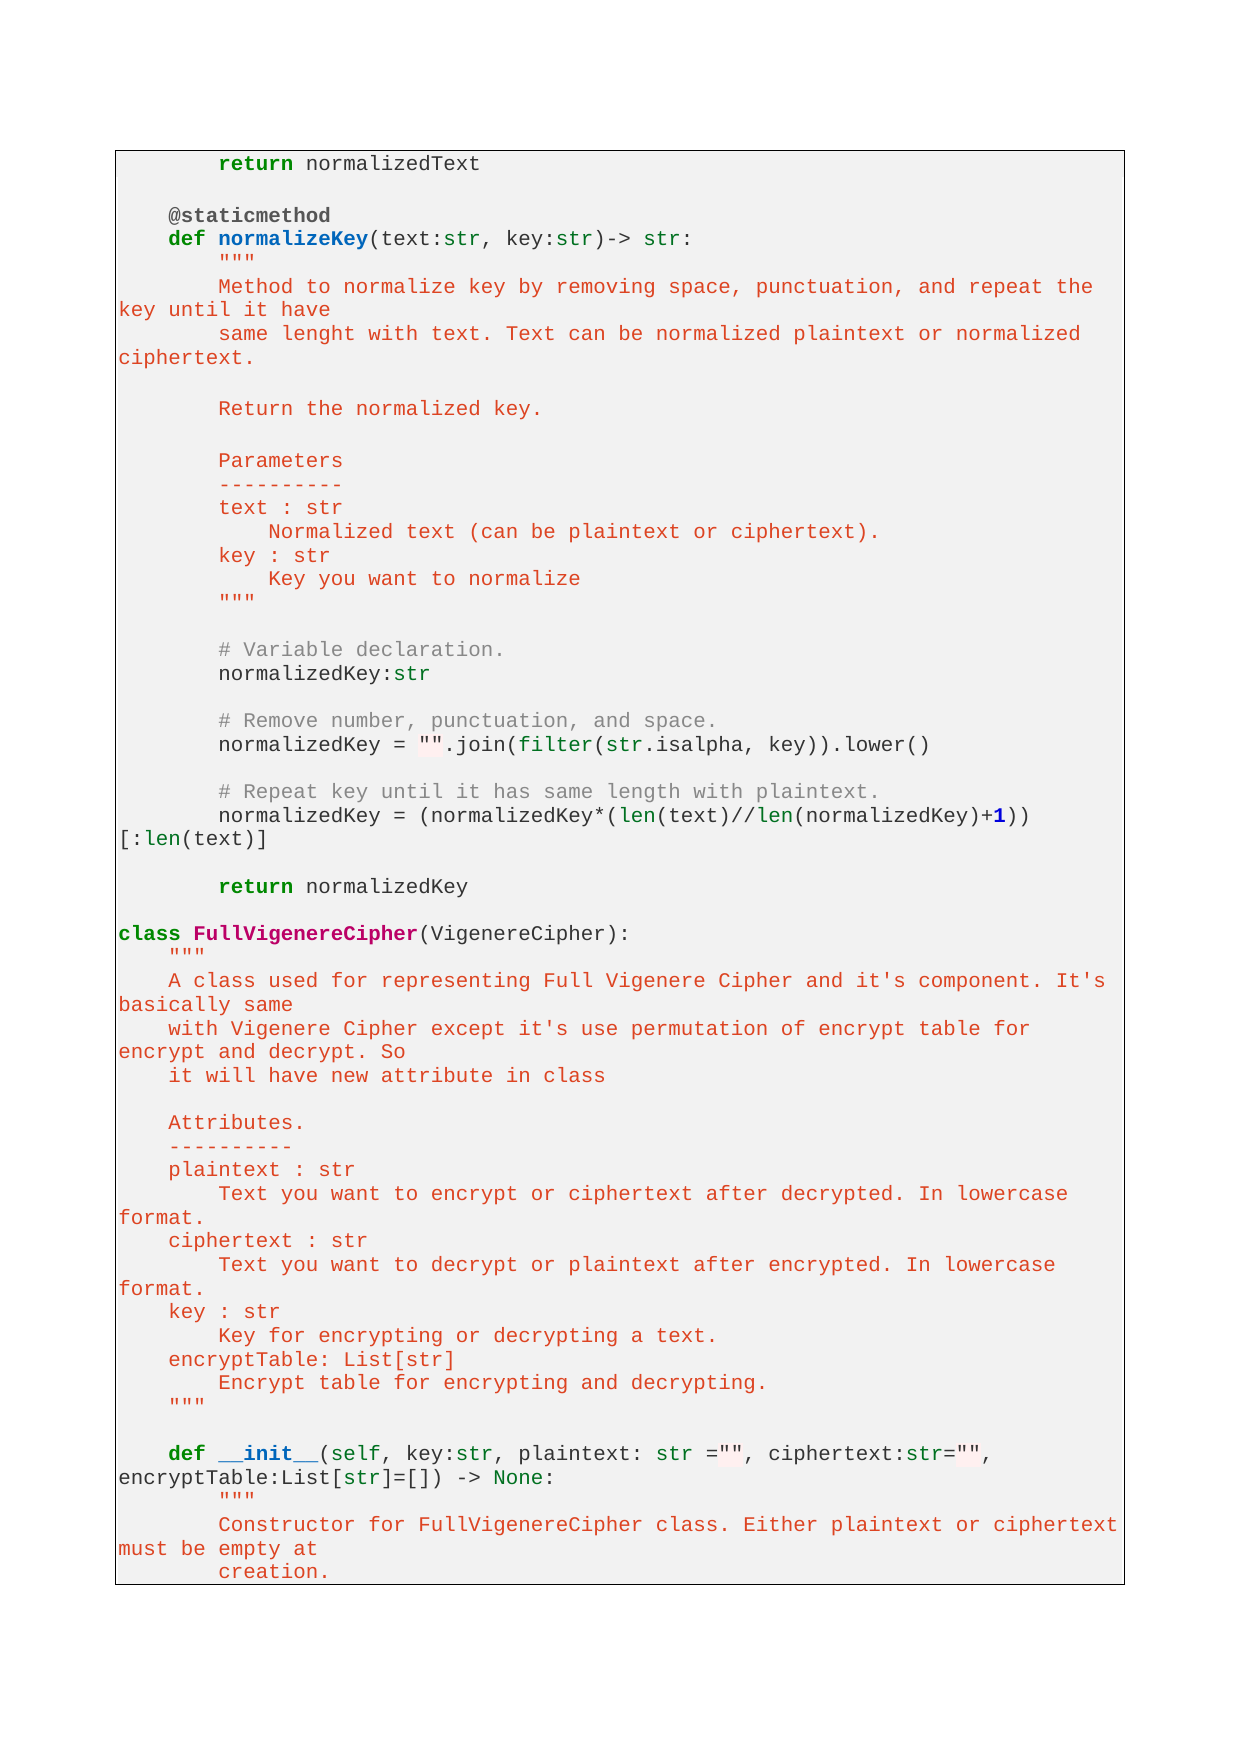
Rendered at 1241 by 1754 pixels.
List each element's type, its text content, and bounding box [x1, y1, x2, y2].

text return normalizedKey [118, 876, 1122, 899]
text """ [118, 252, 1122, 276]
text key : str [118, 1301, 1122, 1325]
text def normalizeKey(text:str, key:str)-> str: [118, 228, 1122, 252]
text with Vigenere Cipher except it's use permutation of encrypt table for encrypt and decrypt. So [118, 1017, 1122, 1065]
text Parameters [118, 450, 1122, 474]
text creation. [118, 1561, 1122, 1584]
text Key for encrypting or decrypting a text. [118, 1325, 1122, 1348]
text encryptTable: List[str] [118, 1348, 1122, 1372]
text Constructor for FullVigenereCipher class. Either plaintext or ciphertext must be empty at [118, 1514, 1122, 1561]
text normalizedKey:str [118, 663, 1122, 686]
text # Variable declaration. [118, 639, 1122, 663]
text text : str [118, 497, 1122, 521]
text Encrypt table for encrypting and decrypting. [118, 1372, 1122, 1396]
text key : str [118, 544, 1122, 568]
text Normalized text (can be plaintext or ciphertext). [118, 521, 1122, 544]
text """ [118, 1396, 1122, 1419]
text Return the normalized key. [118, 398, 1122, 422]
text Key you want to normalize [118, 568, 1122, 592]
text """ [118, 1490, 1122, 1514]
text same lenght with text. Text can be normalized plaintext or normalized ciphertext. [118, 323, 1122, 370]
text Text you want to encrypt or ciphertext after decrypted. In lowercase format. [118, 1183, 1122, 1230]
text normalizedKey = (normalizedKey*(len(text)//len(normalizedKey)+1))[:len(text)] [118, 805, 1122, 852]
text def __init__(self, key:str, plaintext: str ="", ciphertext:str="", encryptTable:List[str]=[]) -> None: [118, 1443, 1122, 1490]
text """ [118, 947, 1122, 970]
text @staticmethod [118, 205, 1122, 228]
text return normalizedText [116, 151, 1124, 177]
text class FullVigenereCipher(VigenereCipher): [118, 923, 1122, 947]
text # Remove number, punctuation, and space. [118, 710, 1122, 734]
text Text you want to decrypt or plaintext after encrypted. In lowercase format. [118, 1254, 1122, 1301]
text Method to normalize key by removing space, punctuation, and repeat the key until it have [118, 276, 1122, 323]
text """ [118, 592, 1122, 616]
text normalizedKey = "".join(filter(str.isalpha, key)).lower() [443, 734, 1122, 757]
text # Repeat key until it has same length with plaintext. [118, 781, 1122, 805]
text Attributes. [118, 1112, 1122, 1136]
text plaintext : str [118, 1159, 1122, 1183]
text ---------- [118, 474, 1122, 497]
text A class used for representing Full Vigenere Cipher and it's component. It's basically same [118, 970, 1122, 1017]
text normalizedKey = "".join(filter(str.isalpha, key)).lower() [118, 734, 418, 757]
text it will have new attribute in class [118, 1065, 1122, 1088]
text ciphertext : str [118, 1230, 1122, 1254]
text ---------- [118, 1136, 1122, 1159]
